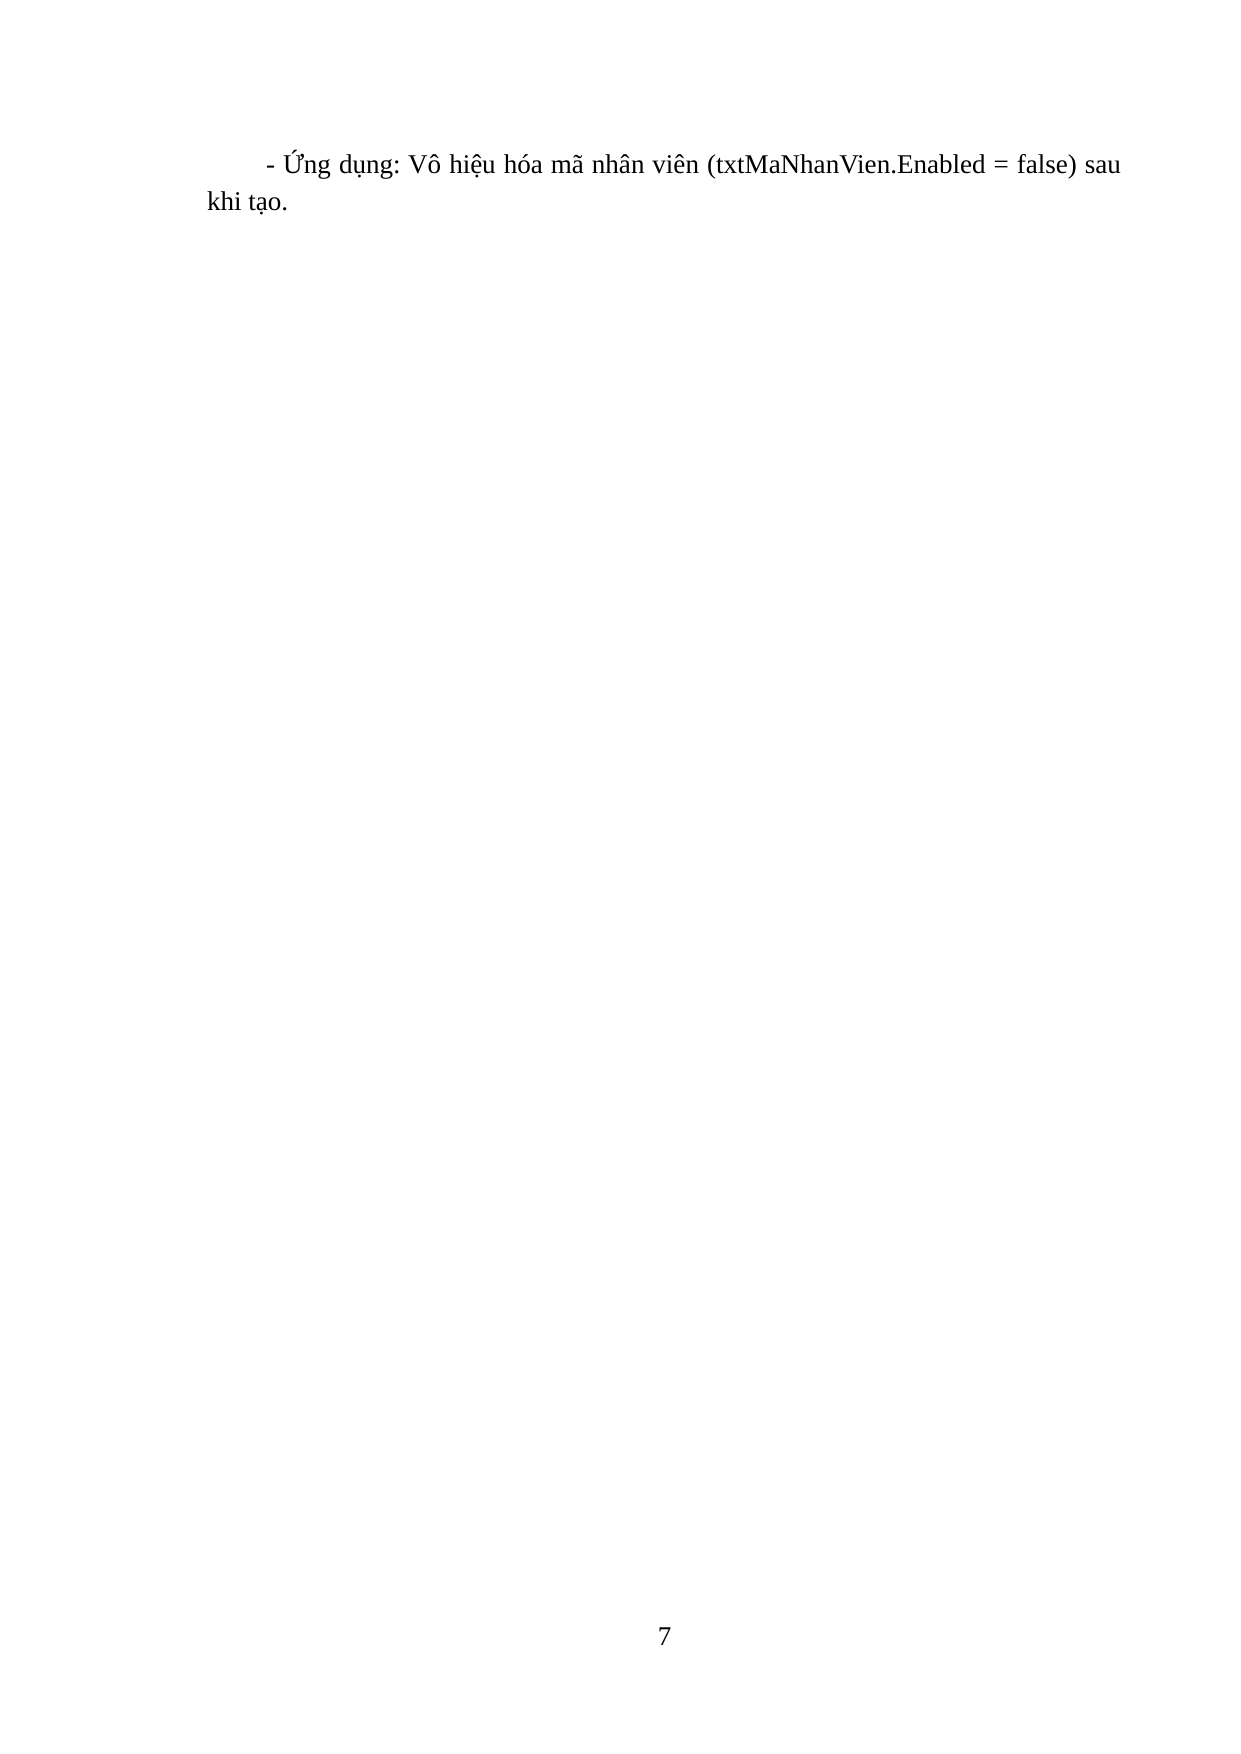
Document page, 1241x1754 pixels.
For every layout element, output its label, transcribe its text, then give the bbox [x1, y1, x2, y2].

text - Ứng dụng: Vô hiệu hóa mã nhân viên (txtMaNhanVien.Enabled = false) sau khi tạo. [207, 148, 1122, 216]
